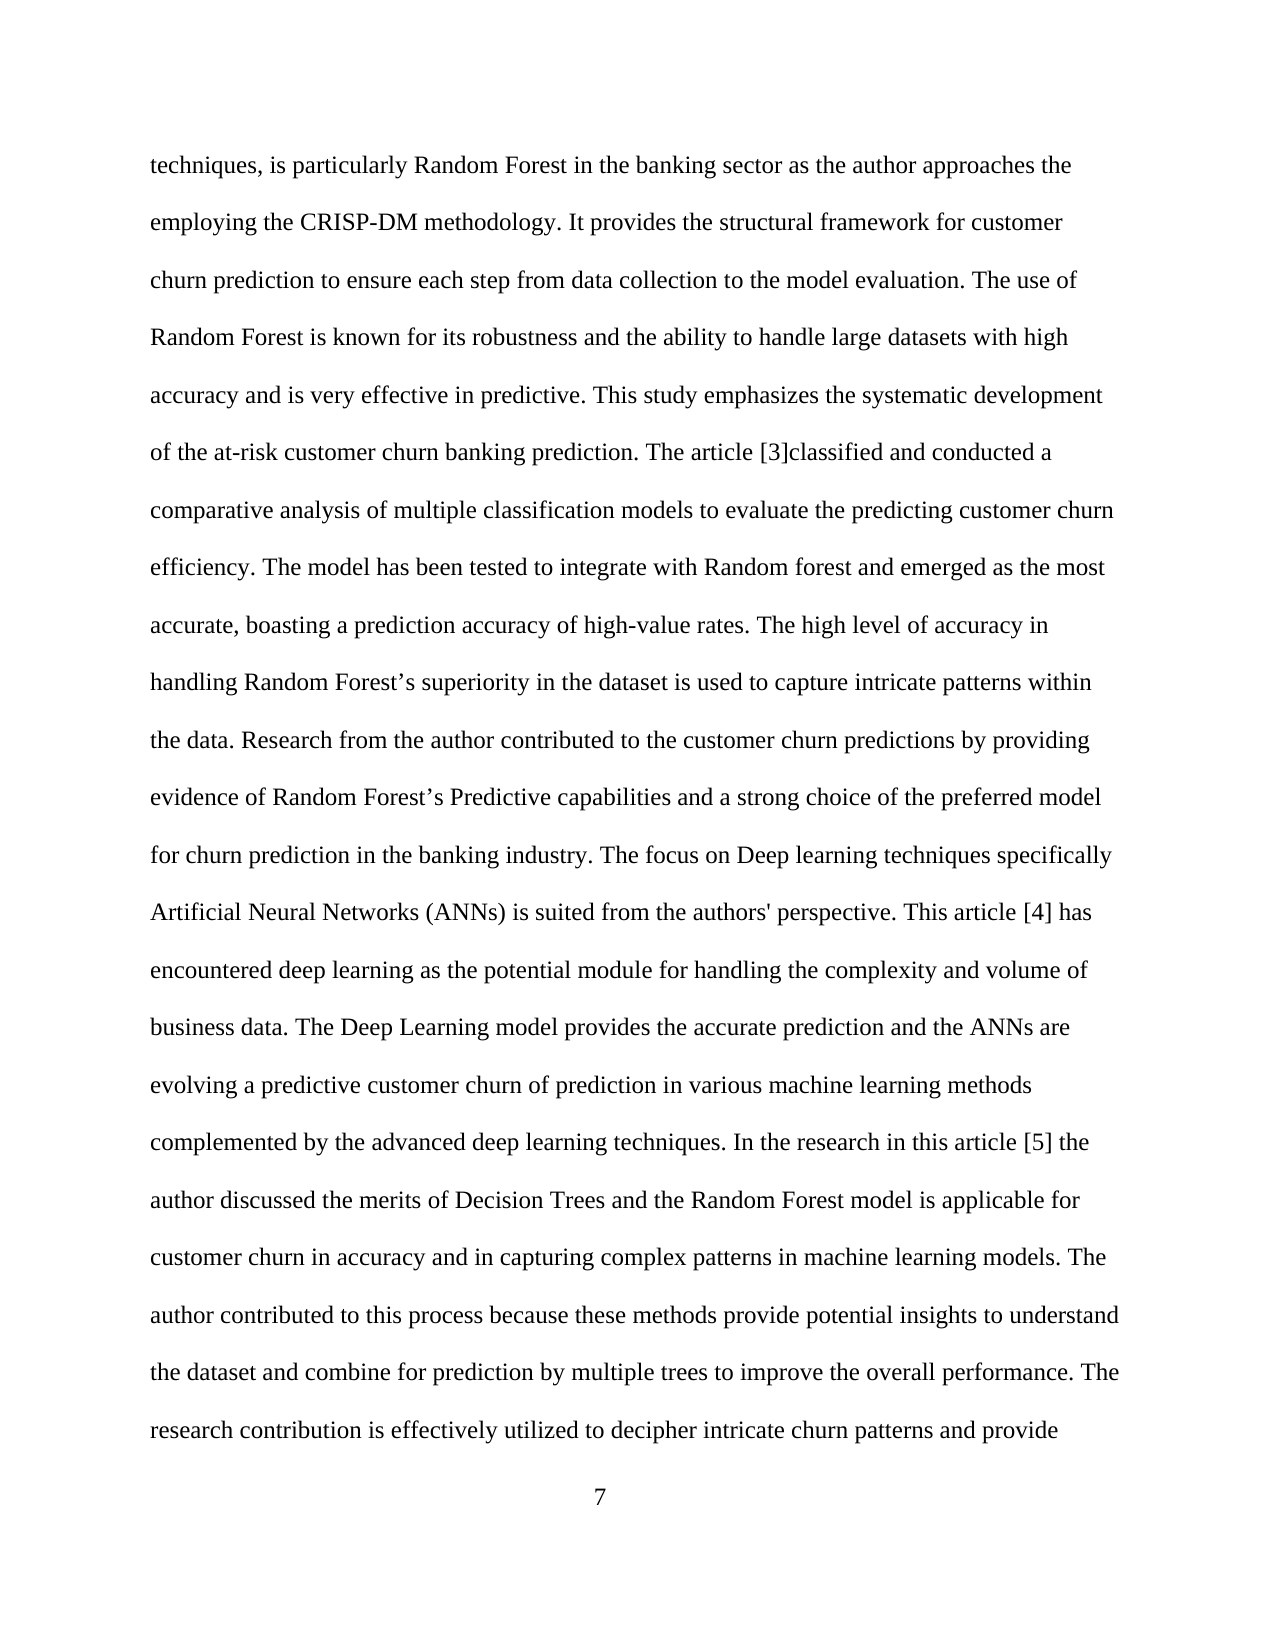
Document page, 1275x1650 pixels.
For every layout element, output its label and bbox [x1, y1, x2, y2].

text [150, 150, 1125, 1444]
